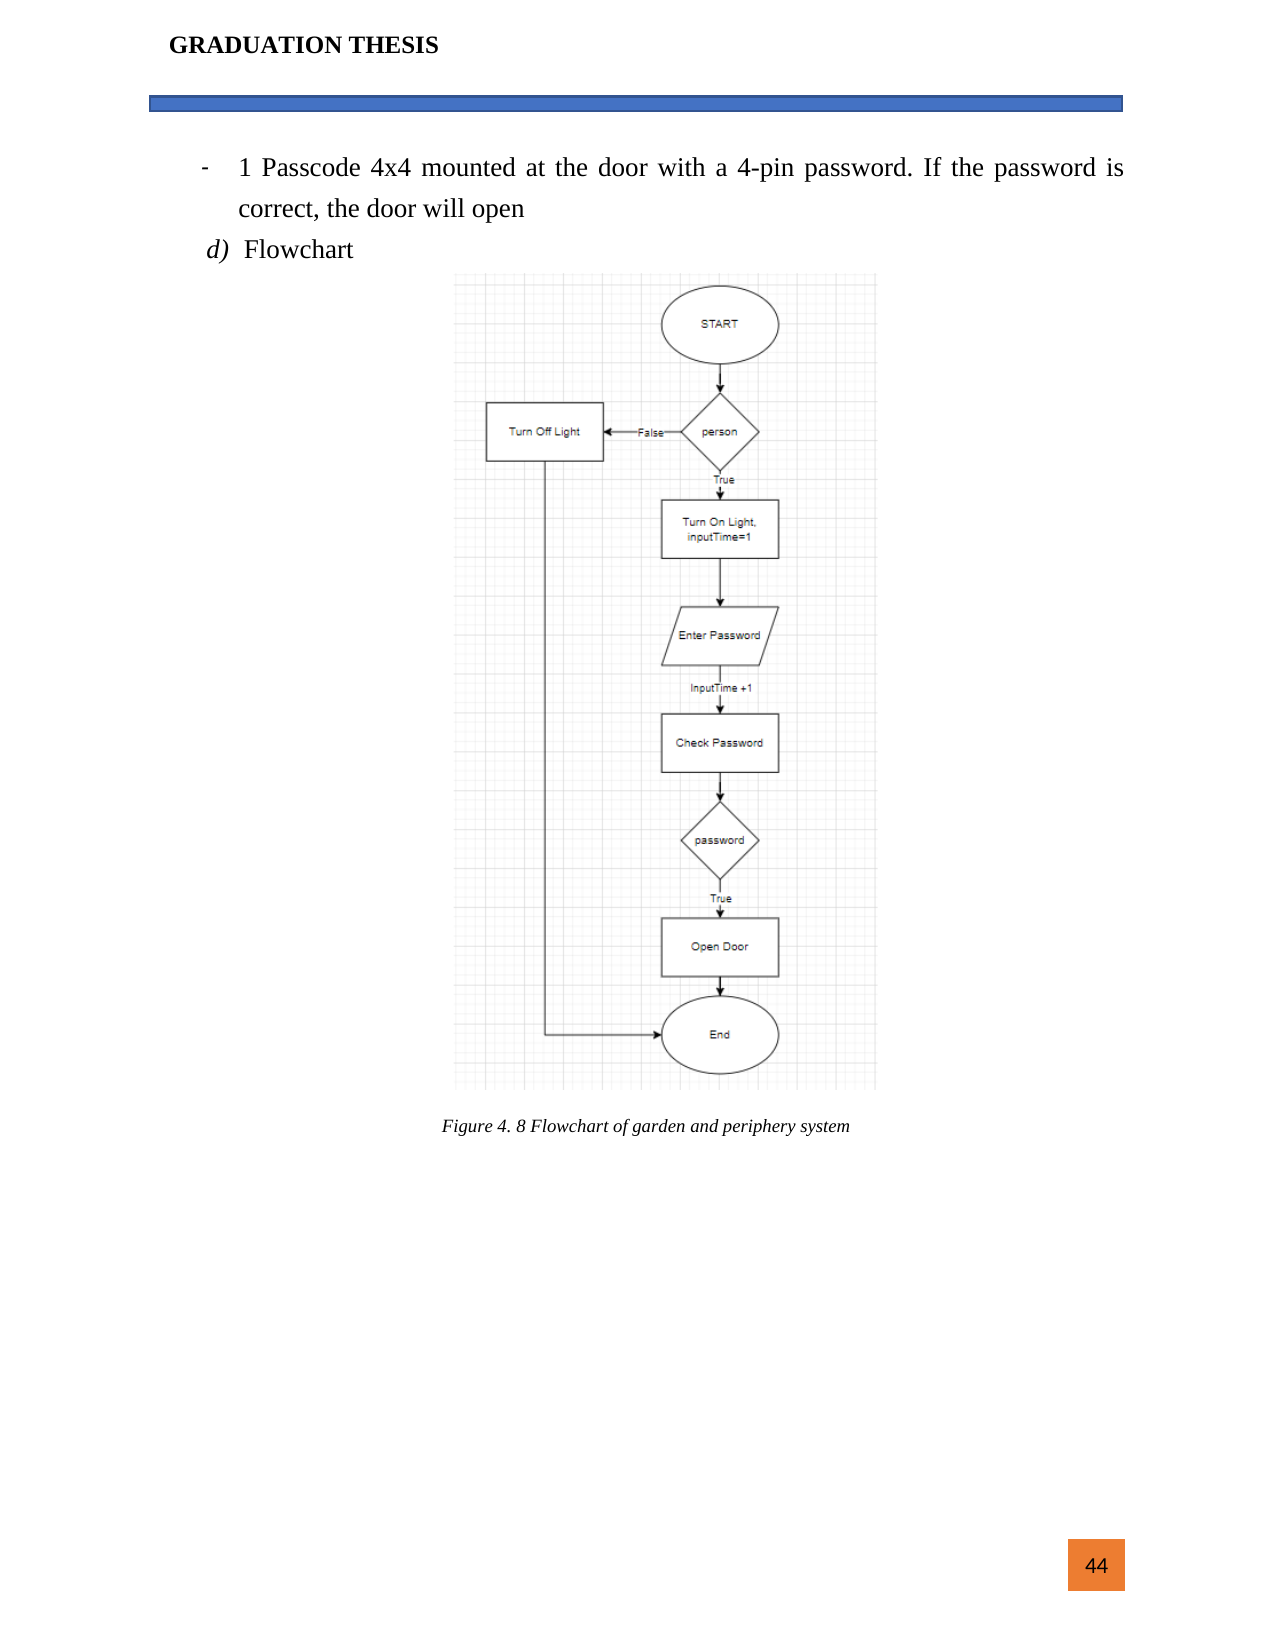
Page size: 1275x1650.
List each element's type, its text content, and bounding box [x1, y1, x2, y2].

picture [453, 273, 878, 1090]
list 1 Passcode 4x4 mounted at the door with a 4-pin password. If the password is correct, the door will open [201, 150, 1125, 223]
list Flowchart [206, 233, 1125, 264]
